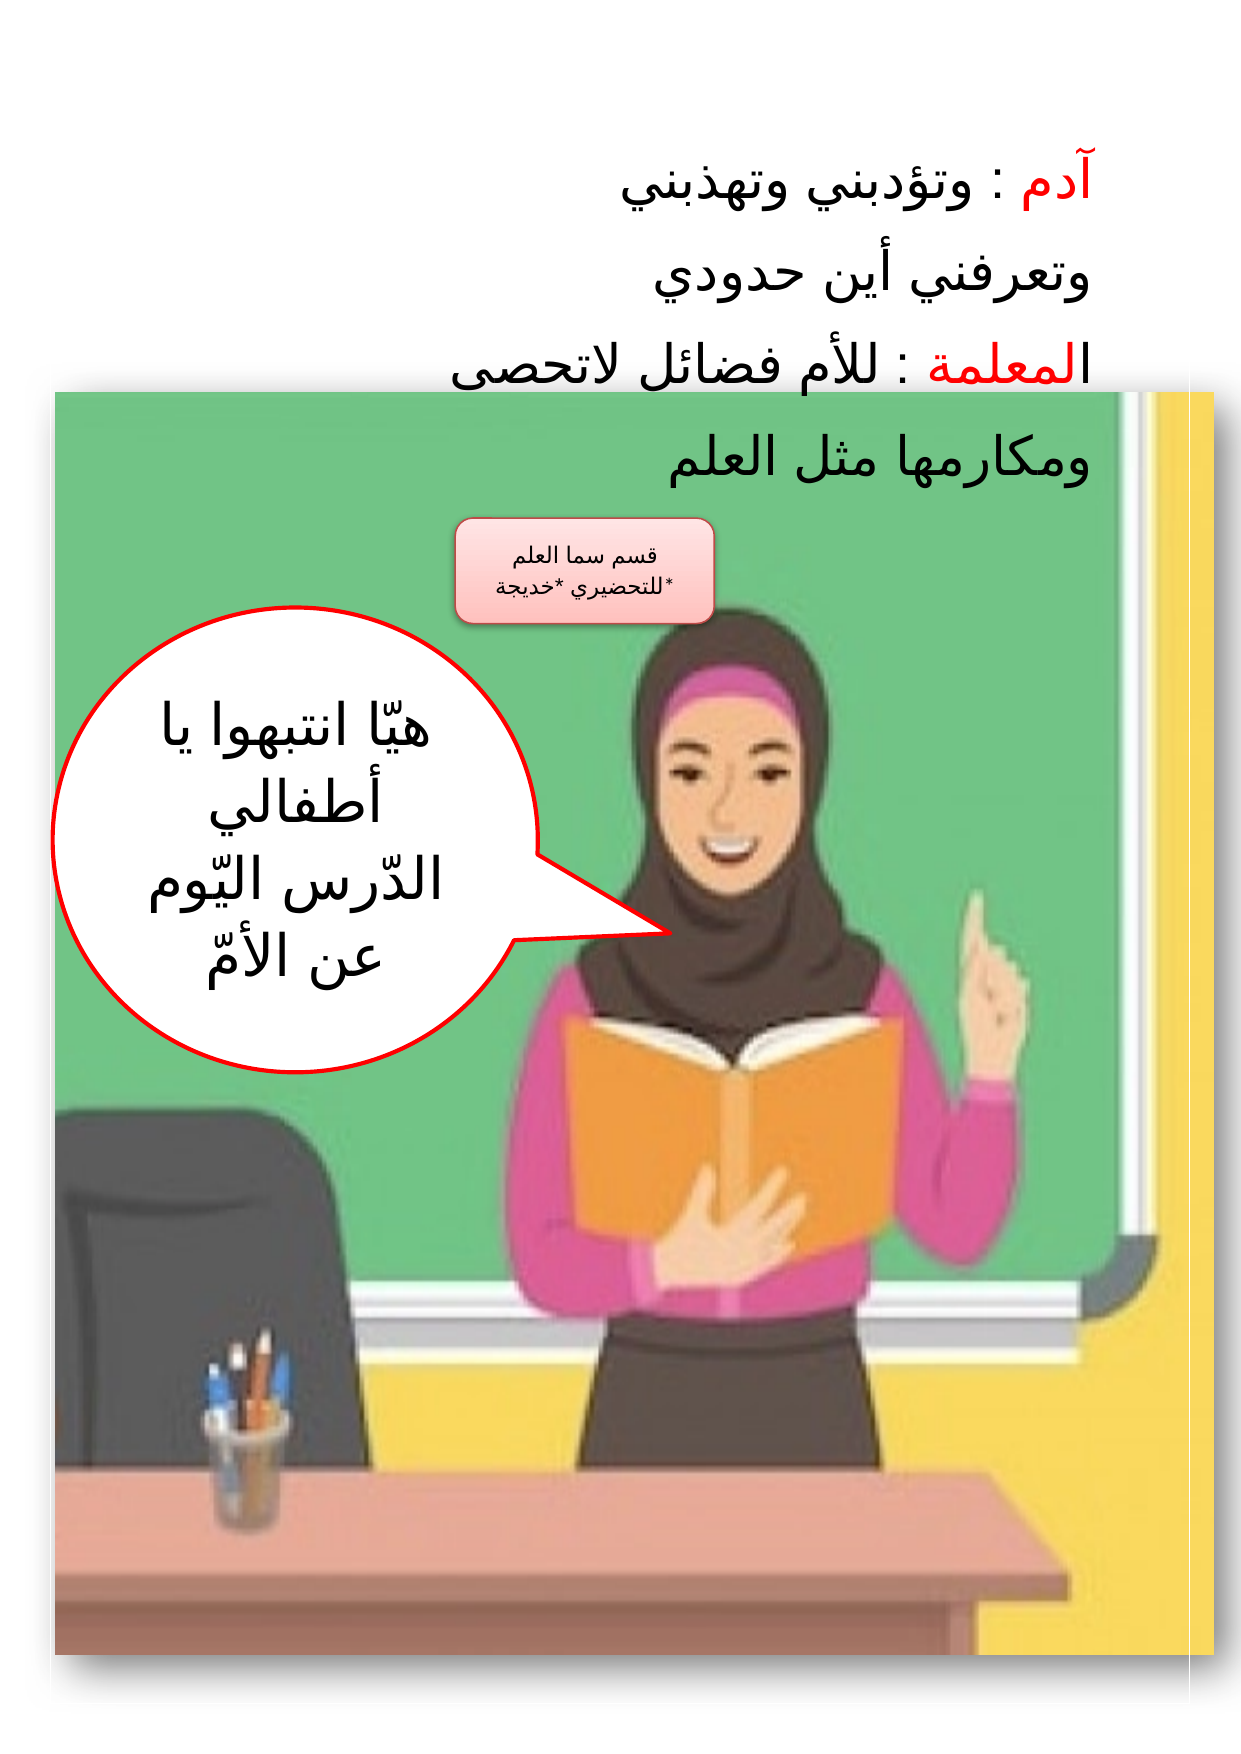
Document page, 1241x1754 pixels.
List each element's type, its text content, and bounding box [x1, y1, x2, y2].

text ومكارمها مثل العلم [147, 425, 1093, 487]
picture [55, 392, 1189, 1655]
text المعلمة : للأم فضائل لاتحصى [147, 332, 1093, 394]
text وتعرفني أين حدودي [147, 240, 1093, 302]
text آدم : وتؤدبني وتهذبني [147, 147, 1093, 210]
picture [1190, 392, 1214, 1655]
